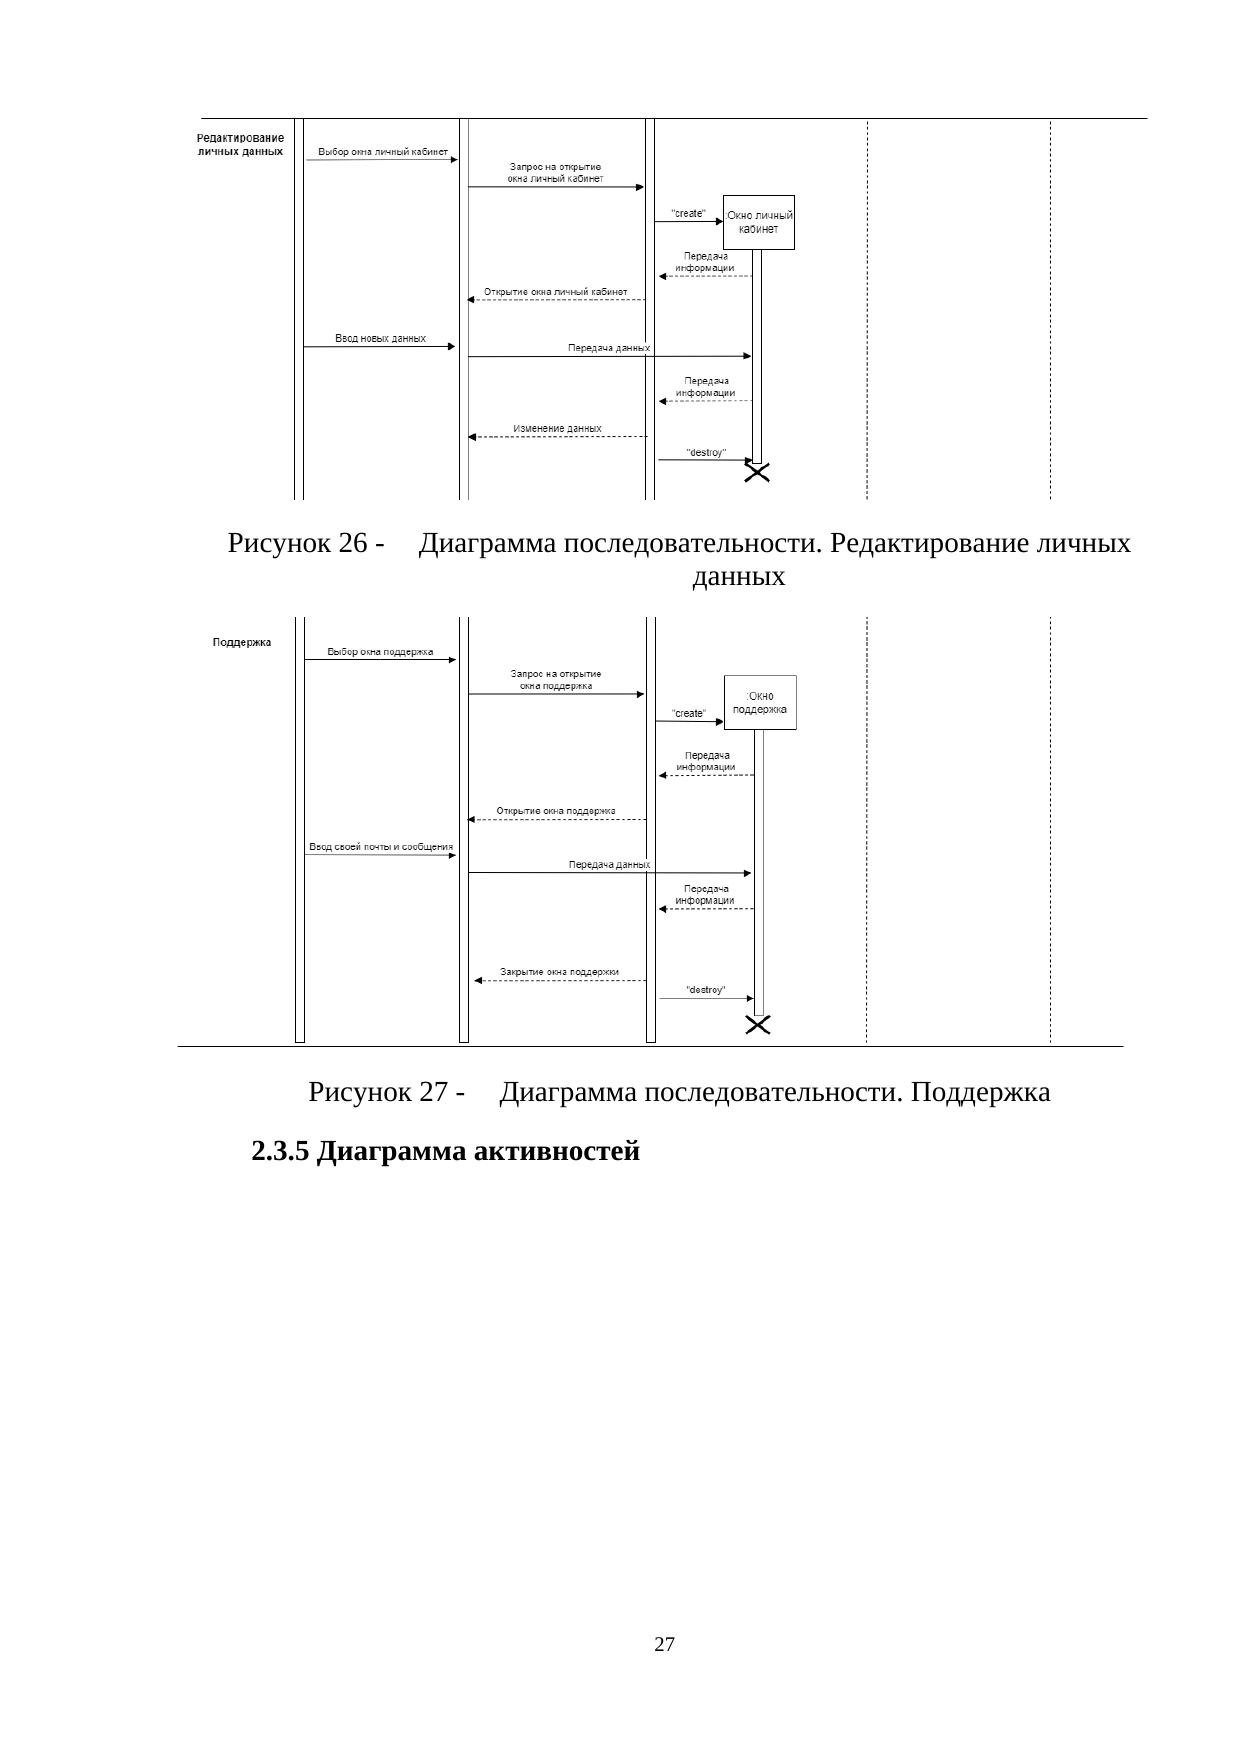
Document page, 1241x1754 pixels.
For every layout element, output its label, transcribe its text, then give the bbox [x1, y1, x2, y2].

text Диаграмма последовательности. Редактирование личных данных [289, 525, 1152, 592]
text Диаграмма последовательности. Поддержка [289, 1074, 1152, 1108]
picture [177, 617, 1152, 1050]
list Диаграмма активностей [251, 1133, 1152, 1167]
picture [177, 118, 1152, 500]
